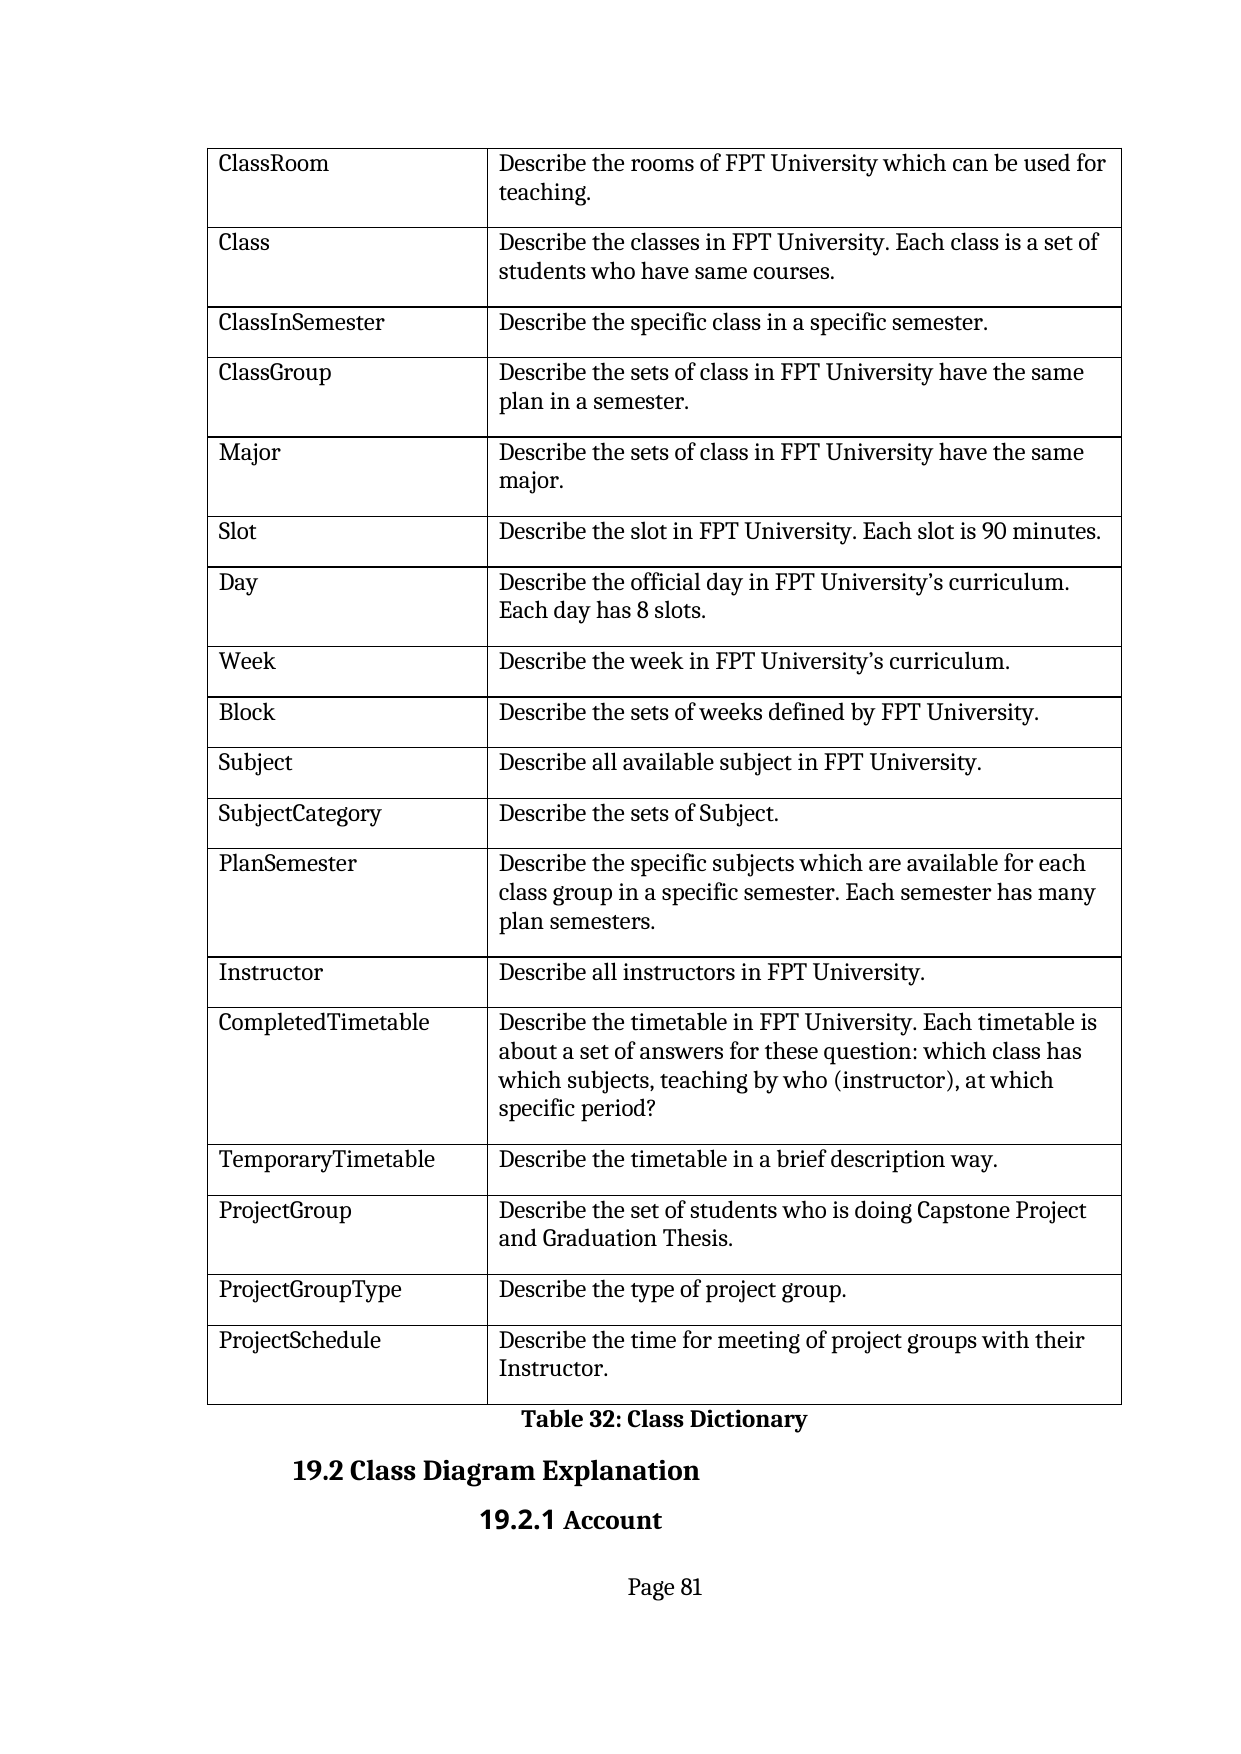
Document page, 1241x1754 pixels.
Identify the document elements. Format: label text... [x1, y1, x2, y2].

table_cell Week [208, 647, 487, 696]
table_cell Describe the sets of class in FPT University have the same major. [488, 438, 1121, 516]
table_cell Describe the sets of Subject. [488, 799, 1121, 848]
table_cell ProjectGroup [208, 1196, 487, 1274]
table_cell Describe the specific subjects which are available for each class group in a specific semester. Each semester has many plan semesters. [488, 849, 1121, 956]
table_cell ClassInSemester [208, 308, 487, 357]
table_cell Describe the type of project group. [488, 1275, 1121, 1324]
table_cell Slot [208, 517, 487, 566]
table_cell CompletedTimetable [208, 1008, 487, 1144]
table_cell ProjectGroupType [208, 1275, 487, 1324]
table_cell Instructor [208, 958, 487, 1007]
table_cell Describe the rooms of FPT University which can be used for teaching. [488, 149, 1121, 227]
table_cell Describe the sets of weeks defined by FPT University. [488, 698, 1121, 747]
table_cell Describe the set of students who is doing Capstone Project and Graduation Thesis. [488, 1196, 1121, 1274]
table_cell SubjectCategory [208, 799, 487, 848]
subtitle 19.2 Class Diagram Explanation [293, 1454, 1122, 1488]
table_cell Describe the week in FPT University’s curriculum. [488, 647, 1121, 696]
table_cell Describe the time for meeting of project groups with their Instructor. [488, 1326, 1121, 1404]
table_cell PlanSemester [208, 849, 487, 956]
table_cell Describe the timetable in a brief description way. [488, 1145, 1121, 1194]
table_cell Describe the classes in FPT University. Each class is a set of students who have same courses. [488, 228, 1121, 306]
table_cell Describe all instructors in FPT University. [488, 958, 1121, 1007]
table_cell ClassGroup [208, 358, 487, 436]
table_cell TemporaryTimetable [208, 1145, 487, 1194]
table_cell Class [208, 228, 487, 306]
table_cell Subject [208, 748, 487, 798]
table_cell Describe all available subject in FPT University. [488, 748, 1121, 798]
table_cell Block [208, 698, 487, 747]
table_cell Major [208, 438, 487, 516]
table_cell ClassRoom [208, 149, 487, 227]
table_cell Describe the sets of class in FPT University have the same plan in a semester. [488, 358, 1121, 436]
table_cell Describe the specific class in a specific semester. [488, 308, 1121, 357]
table_cell Day [208, 568, 487, 646]
subtitle 19.2.1 Account [479, 1501, 1122, 1537]
table_cell ProjectSchedule [208, 1326, 487, 1404]
table_cell Describe the slot in FPT University. Each slot is 90 minutes. [488, 517, 1121, 566]
table_cell Describe the official day in FPT University’s curriculum. Each day has 8 slots. [488, 568, 1121, 646]
table_cell Describe the timetable in FPT University. Each timetable is about a set of answers for these question: which class has which subjects, teaching by who (instructor), at which specific period? [488, 1008, 1121, 1144]
